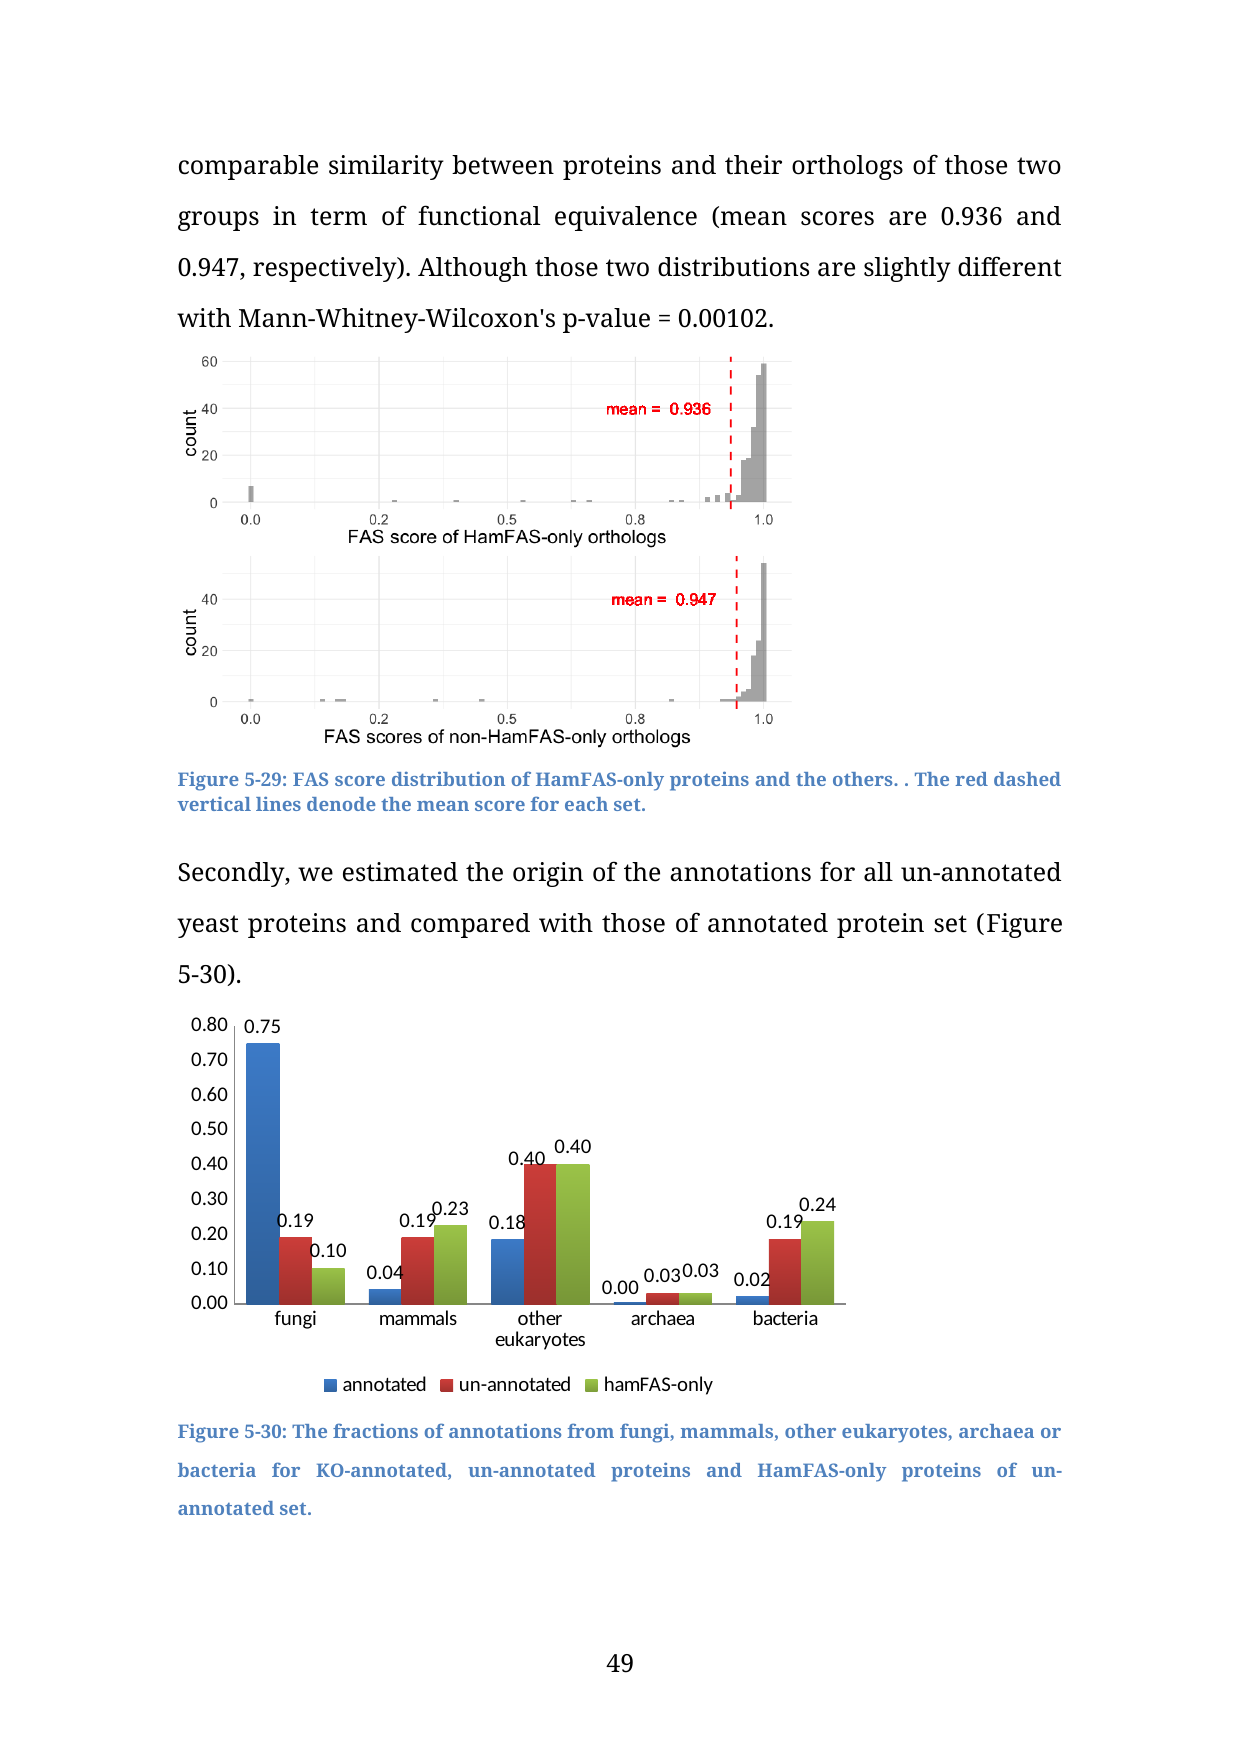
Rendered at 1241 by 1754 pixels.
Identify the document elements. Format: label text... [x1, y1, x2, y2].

picture [177, 351, 797, 750]
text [177, 148, 1063, 335]
